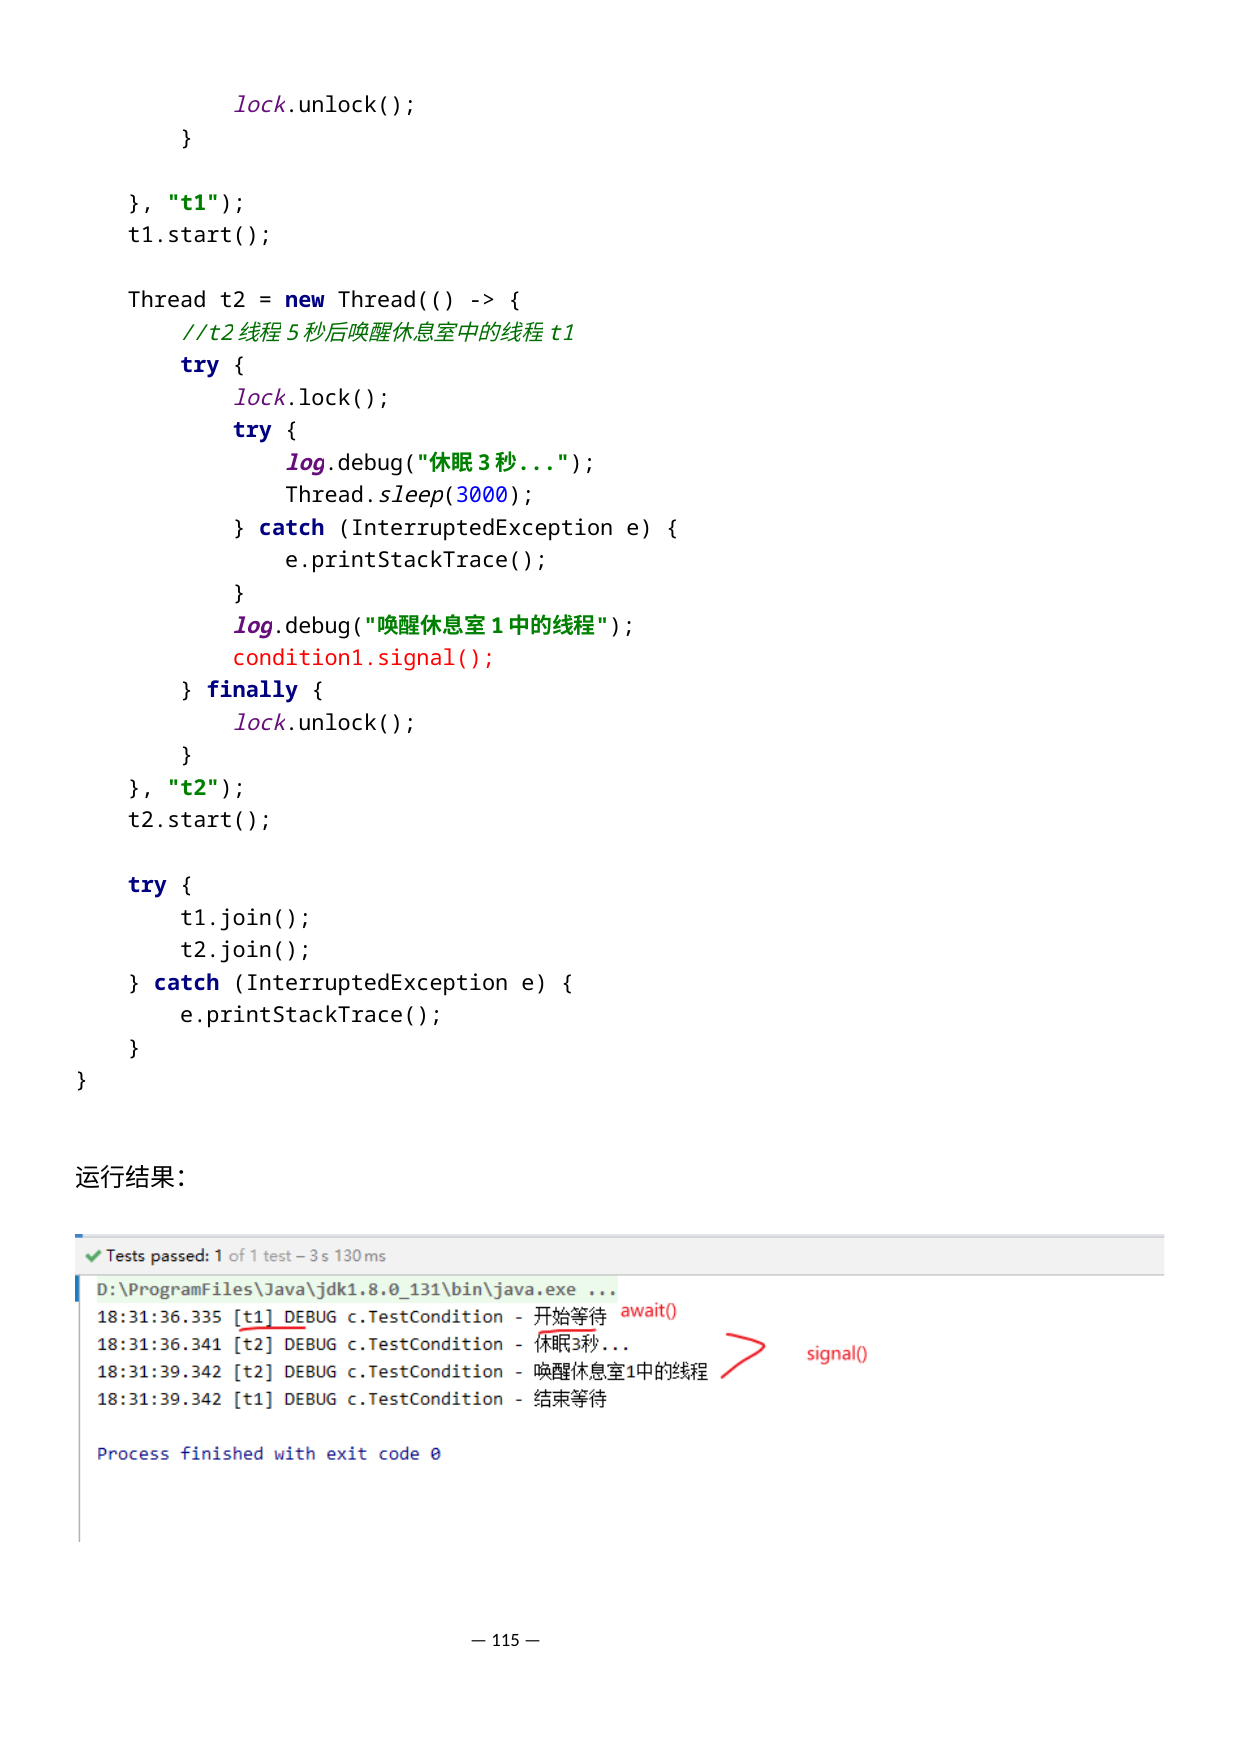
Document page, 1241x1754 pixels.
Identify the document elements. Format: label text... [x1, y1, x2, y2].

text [75, 88, 1165, 1095]
list 运行结果： [75, 1143, 1165, 1208]
picture [75, 1234, 1165, 1542]
